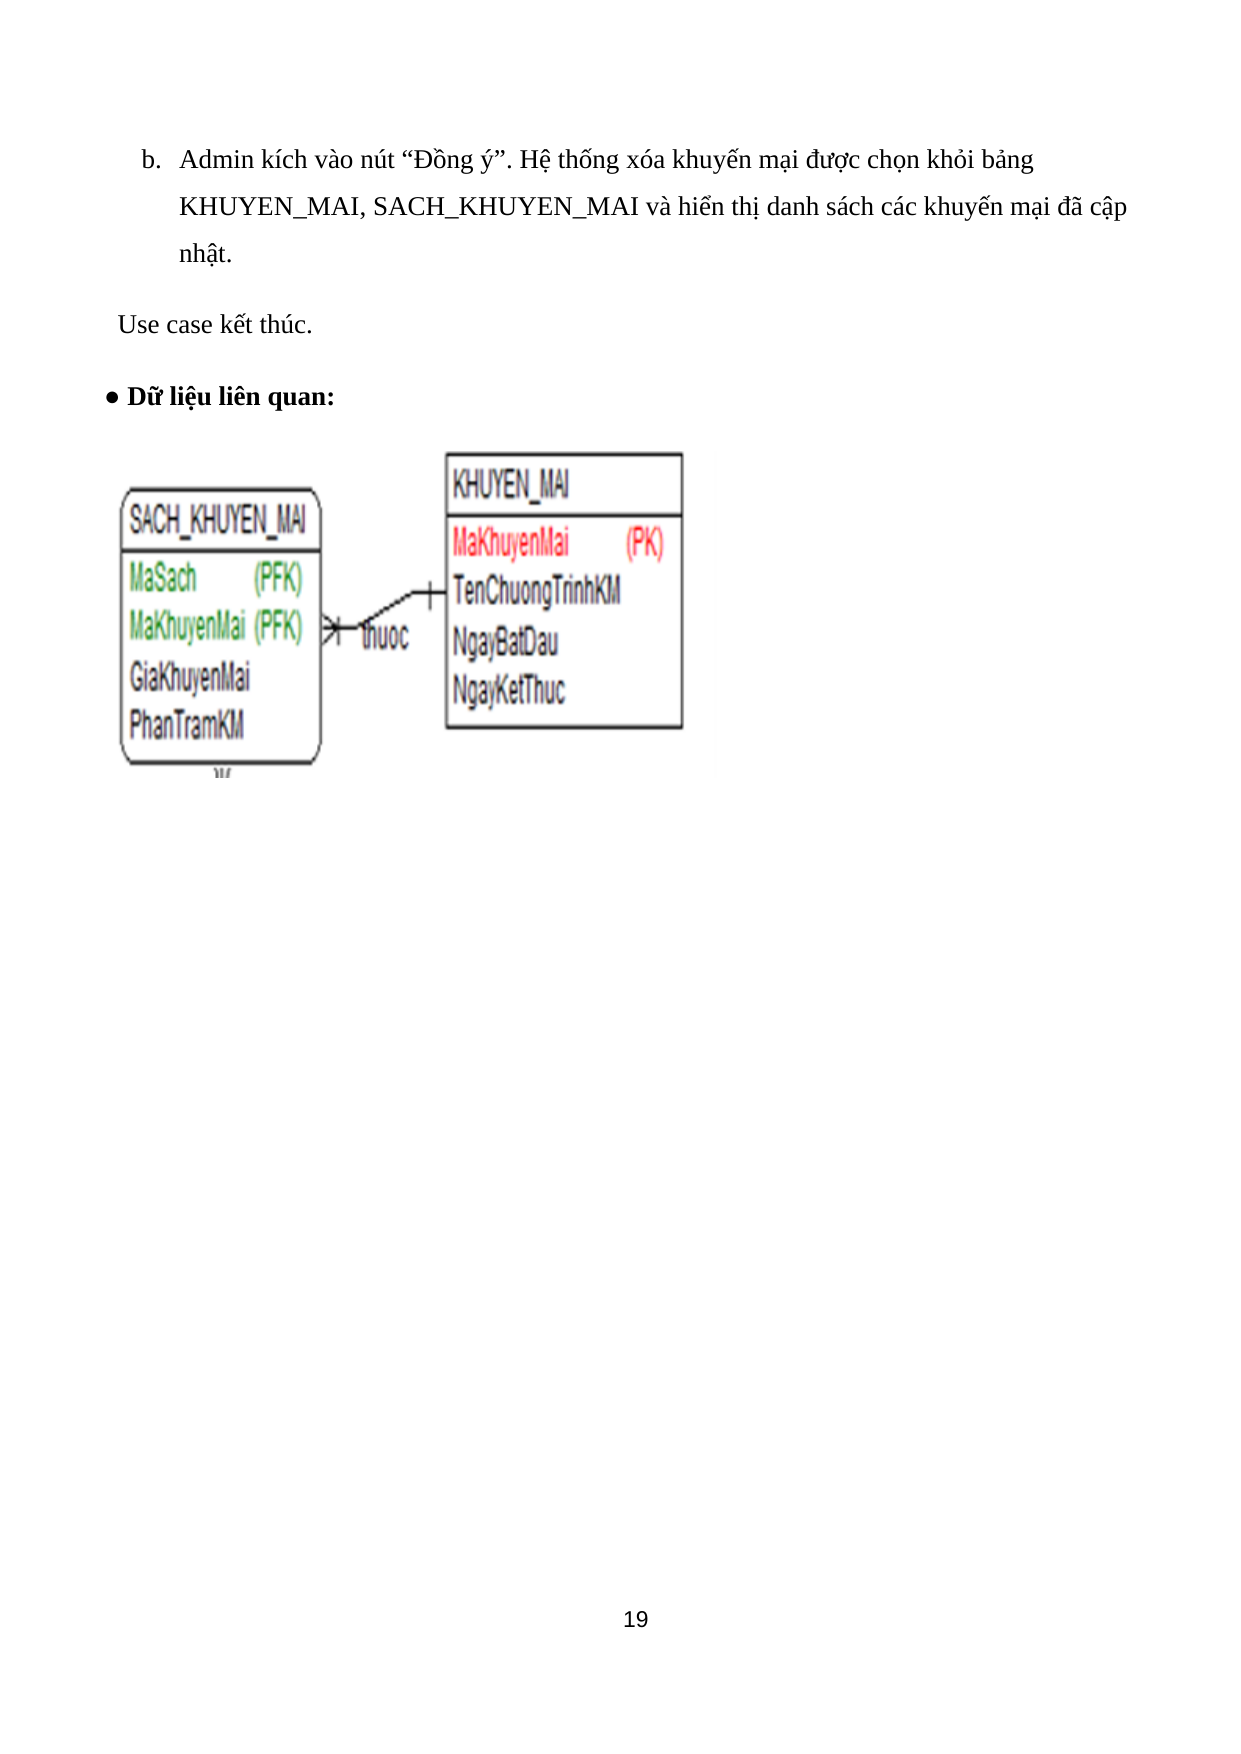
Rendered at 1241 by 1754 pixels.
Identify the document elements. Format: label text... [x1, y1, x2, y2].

list Admin kích vào nút “Đồng ý”. Hệ thống xóa khuyến mại được chọn khỏi bảng KHUYEN_MAI, SACH_KHUYEN_MAI và hiển thị danh sách các khuyến mại đã cập nhật. [141, 143, 1167, 268]
picture [103, 451, 717, 778]
text ● Dữ liệu liên quan: [104, 380, 1167, 411]
text Use case kết thúc. [104, 308, 1167, 339]
